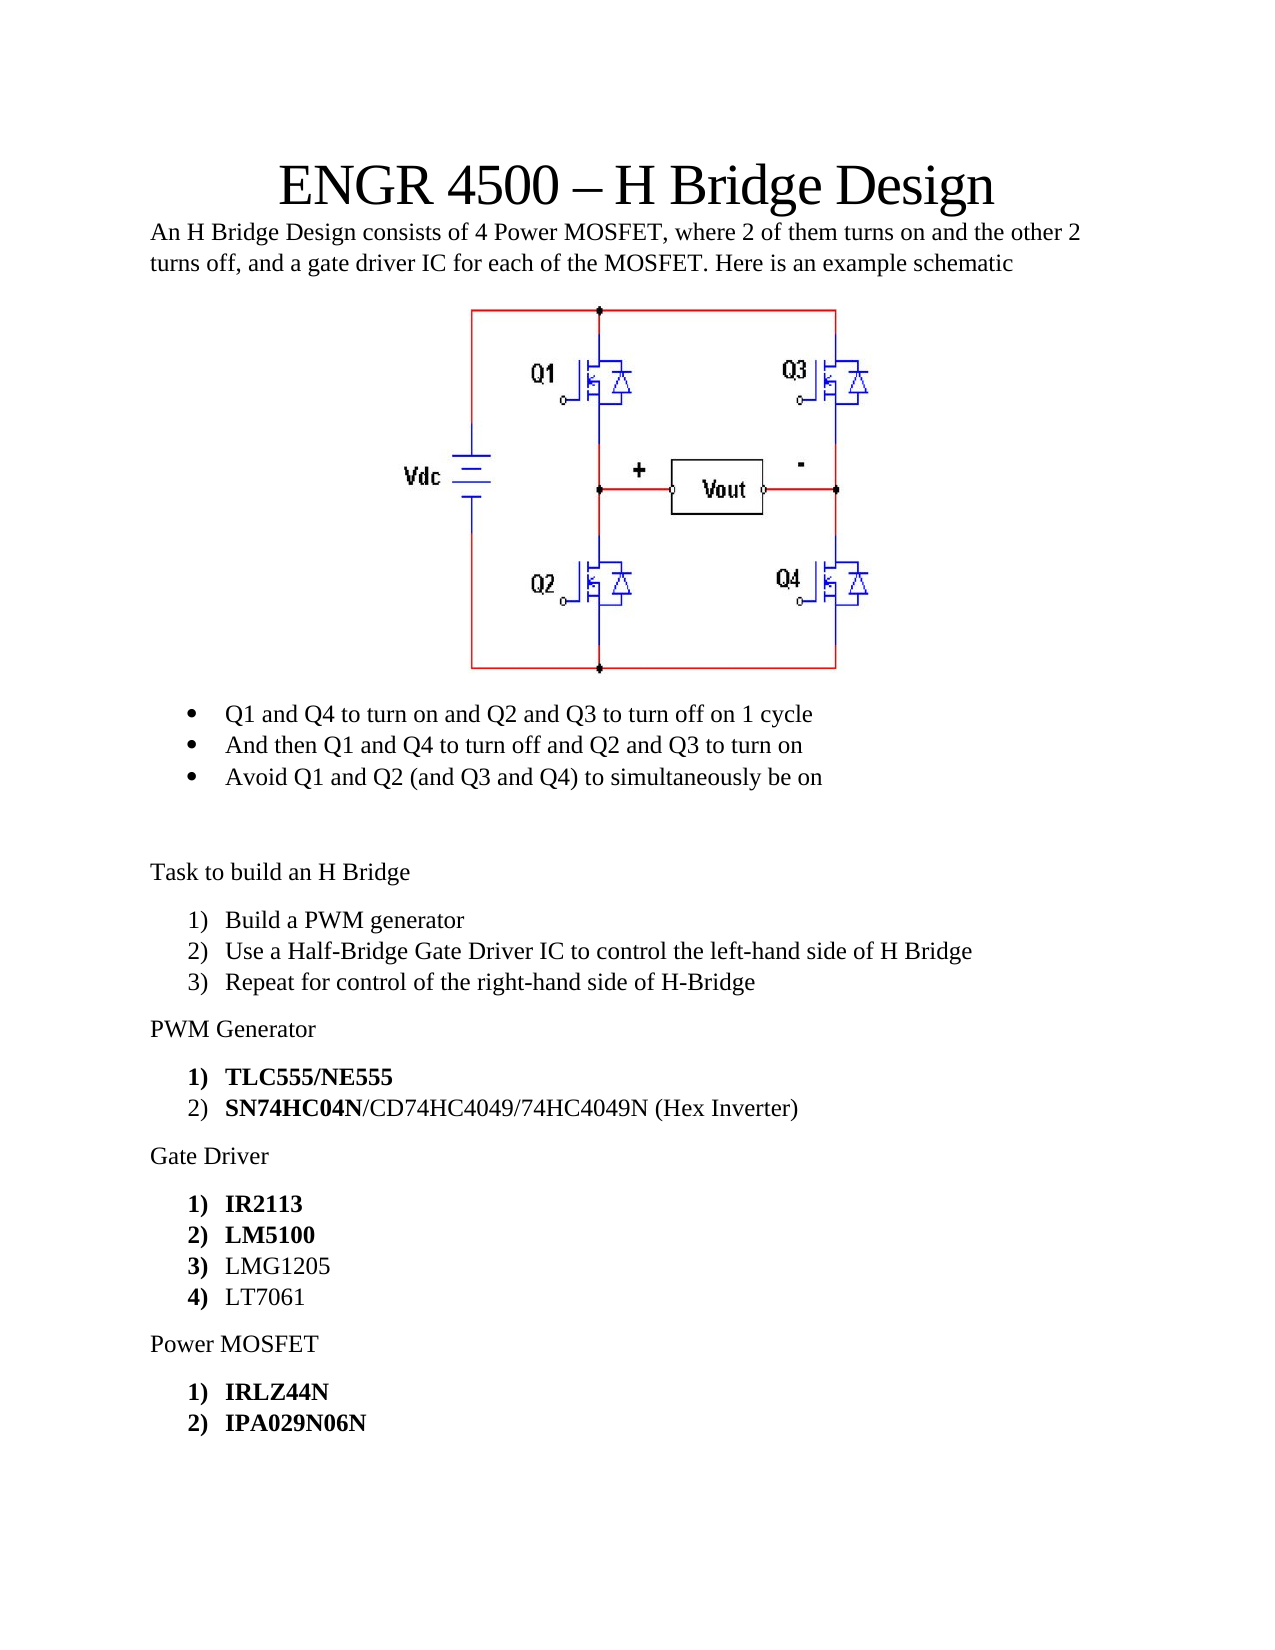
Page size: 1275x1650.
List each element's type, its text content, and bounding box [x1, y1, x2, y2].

list IR2113 [187, 1189, 1125, 1217]
text Task to build an H Bridge [150, 857, 1125, 886]
list And then Q1 and Q4 to turn off and Q2 and Q3 to turn on [187, 731, 1125, 759]
text Gate Driver [150, 1141, 1125, 1170]
list LT7061 [187, 1282, 1125, 1311]
list Build a PWM generator [187, 905, 1125, 933]
picture [398, 295, 877, 681]
list IRLZ44N [187, 1377, 1125, 1406]
text An H Bridge Design consists of 4 Power MOSFET, where 2 of them turns on and the other 2 turns off, and a gate driver IC for each of the MOSFET. Here is an example schematic [150, 217, 1125, 277]
list SN74HC04N/CD74HC4049/74HC4049N (Hex Inverter) [187, 1093, 1125, 1122]
list Avoid Q1 and Q2 (and Q3 and Q4) to simultaneously be on [187, 762, 1125, 790]
list Use a Half-Bridge Gate Driver IC to control the left-hand side of H Bridge [187, 936, 1125, 964]
list LMG1205 [187, 1251, 1125, 1279]
list Repeat for control of the right-hand side of H-Bridge [187, 967, 1125, 996]
text PWM Generator [150, 1014, 1125, 1043]
title ENGR 4500 – H Bridge Design [150, 150, 1125, 217]
list IPA029N06N [187, 1408, 1125, 1437]
list TLC555/NE555 [187, 1062, 1125, 1091]
list Q1 and Q4 to turn on and Q2 and Q3 to turn off on 1 cycle [187, 699, 1125, 728]
list LM5100 [187, 1220, 1125, 1248]
text Power MOSFET [150, 1329, 1125, 1358]
